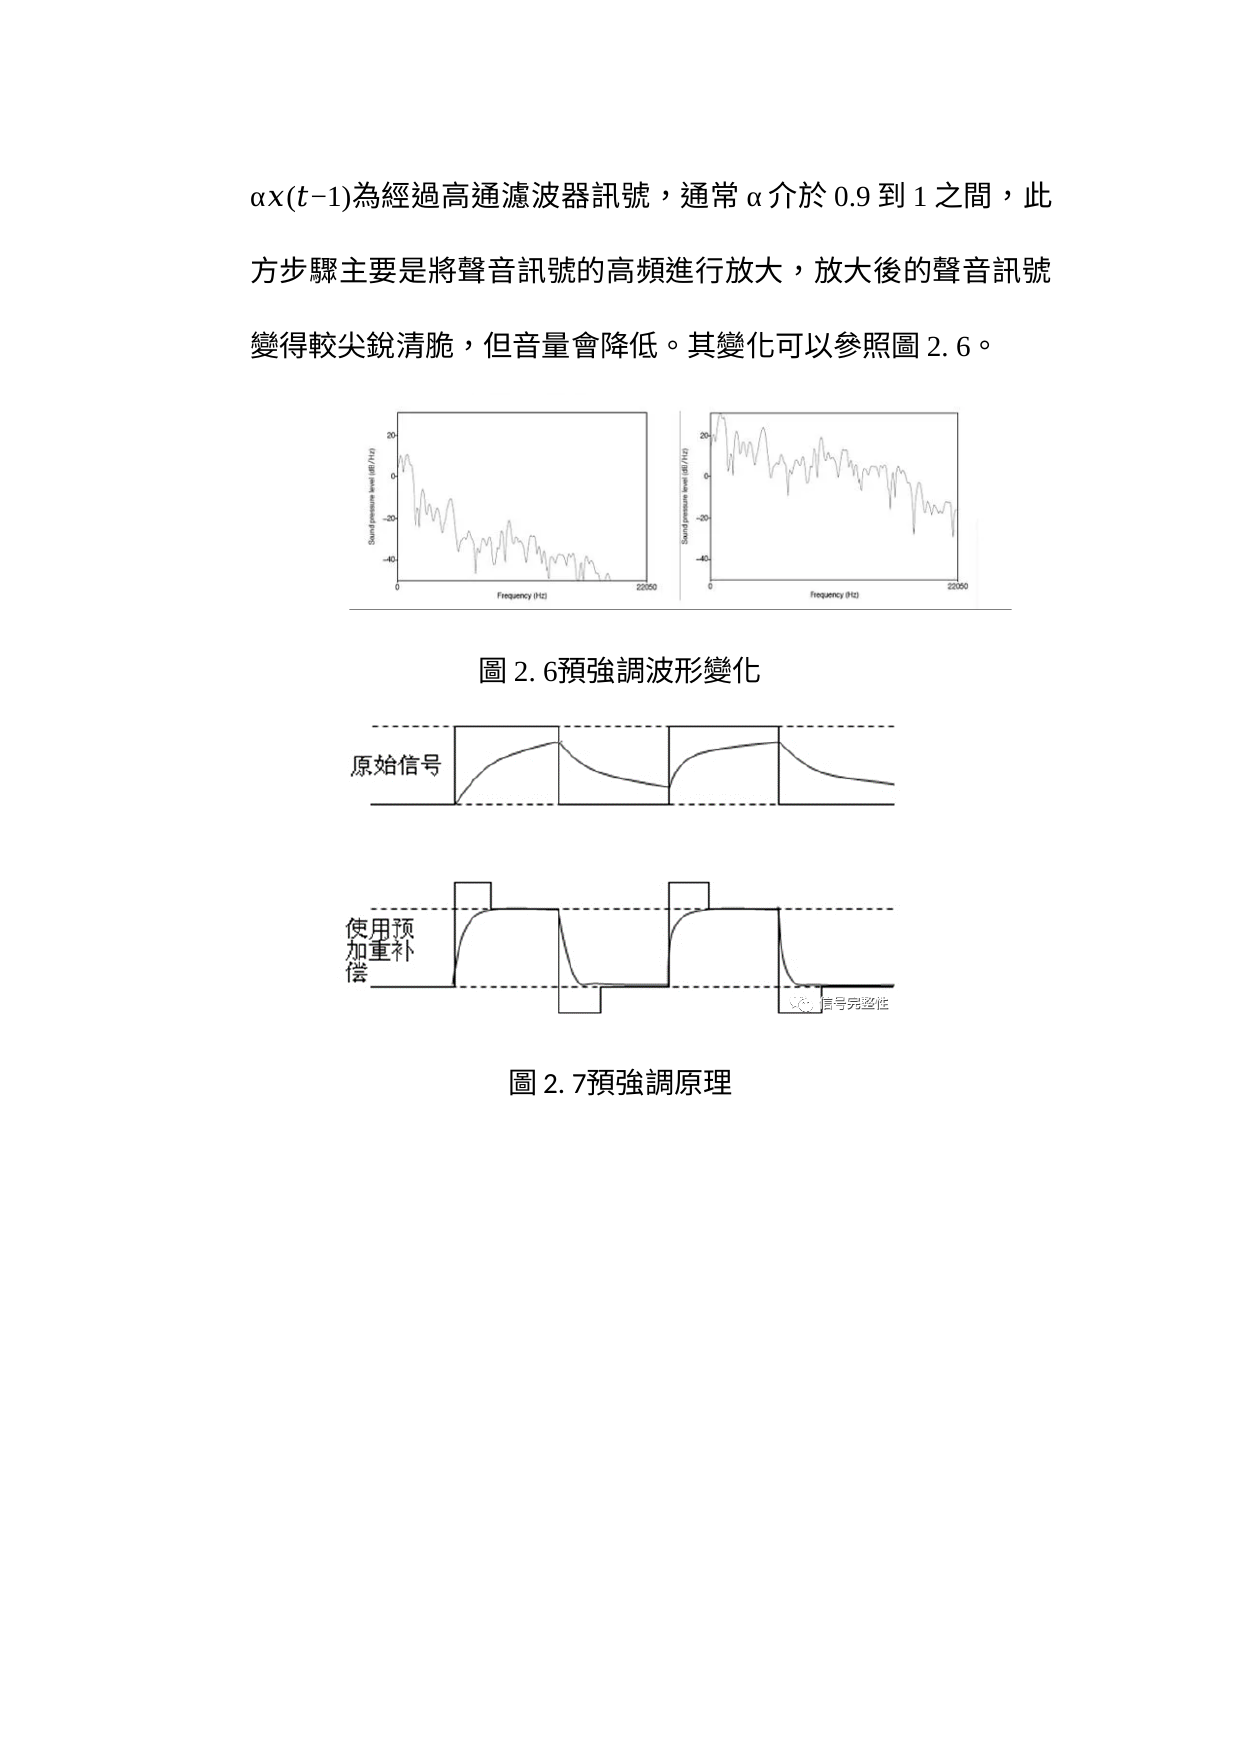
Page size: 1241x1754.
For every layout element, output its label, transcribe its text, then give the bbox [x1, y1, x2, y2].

picture [349, 393, 1012, 610]
picture [335, 706, 906, 1027]
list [250, 156, 1053, 381]
